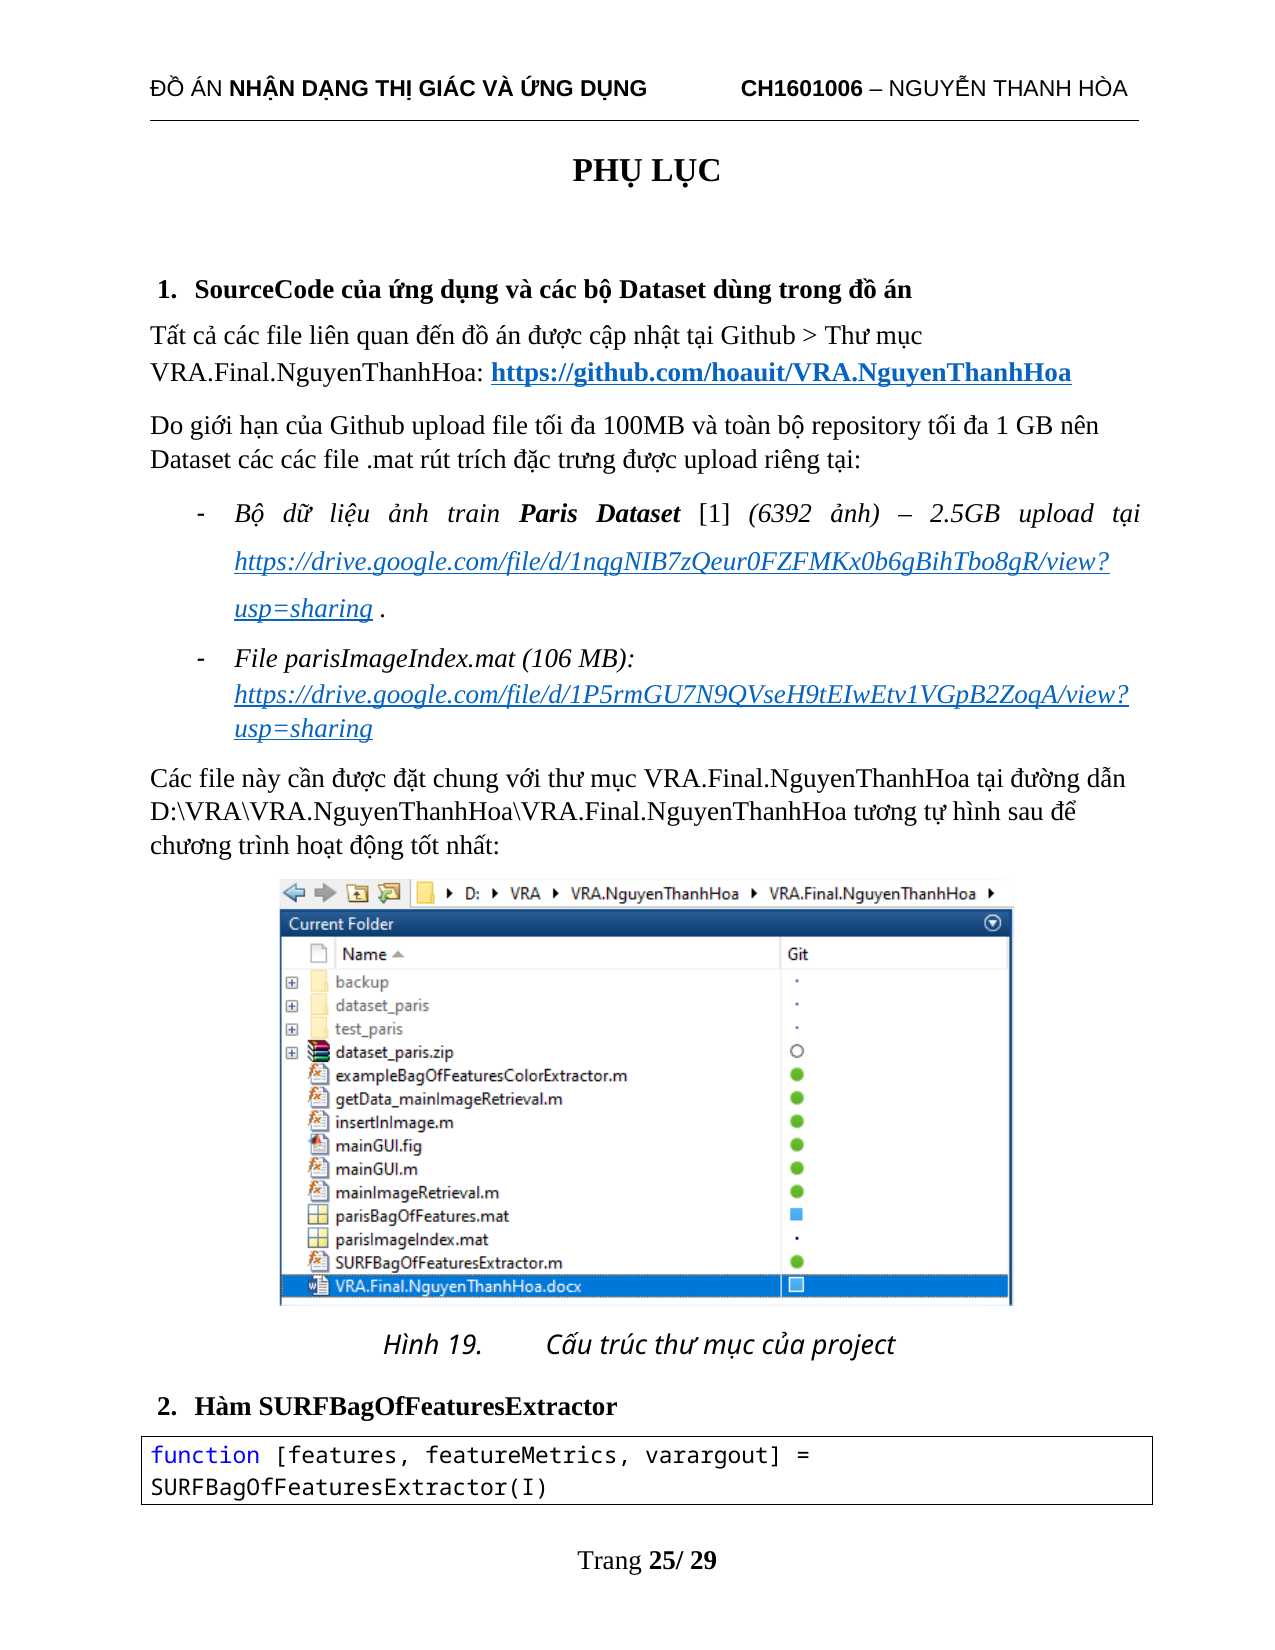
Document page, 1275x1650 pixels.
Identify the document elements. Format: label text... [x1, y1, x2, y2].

text Tất cả các file liên quan đến đồ án được cập nhật tại Github > Thư mục VRA.Final.NguyenThanhHoa: https://github.com/hoauit/VRA.NguyenThanhHoa [150, 319, 1144, 390]
picture [279, 879, 1015, 1306]
subtitle PHỤ LỤC [150, 150, 1144, 188]
list Bộ dữ liệu ảnh train Paris Dataset (6392 ảnh) – 2.5GB upload tại https://drive.google.com/file/d/1nqgNIB7zQeur0FZFMKx0b6gBihTbo8gR/view?usp=sharing . [197, 493, 1144, 623]
subtitle Hàm SURFBagOfFeaturesExtractor [157, 1390, 1144, 1421]
text function [features, featureMetrics, varargout] = SURFBagOfFeaturesExtractor(I) [142, 1437, 1152, 1504]
text Các file này cần được đặt chung với thư mục VRA.Final.NguyenThanhHoa tại đường dẫn D:\VRA\VRA.NguyenThanhHoa\VRA.Final.NguyenThanhHoa tương tự hình sau để chương trình hoạt động tốt nhất: [150, 762, 1144, 860]
text Do giới hạn của Github upload file tối đa 100MB và toàn bộ repository tối đa 1 GB nên Dataset các các file .mat rút trích đặc trưng được upload riêng tại: [150, 409, 1144, 474]
text Cấu trúc thư mục của project [187, 1325, 1144, 1362]
list File parisImageIndex.mat (106 MB): https://drive.google.com/file/d/1P5rmGU7N9QVseH9tEIwEtv1VGpB2ZoqA/view?usp=sharing [197, 639, 1144, 743]
subtitle SourceCode của ứng dụng và các bộ Dataset dùng trong đồ án [157, 273, 1144, 304]
